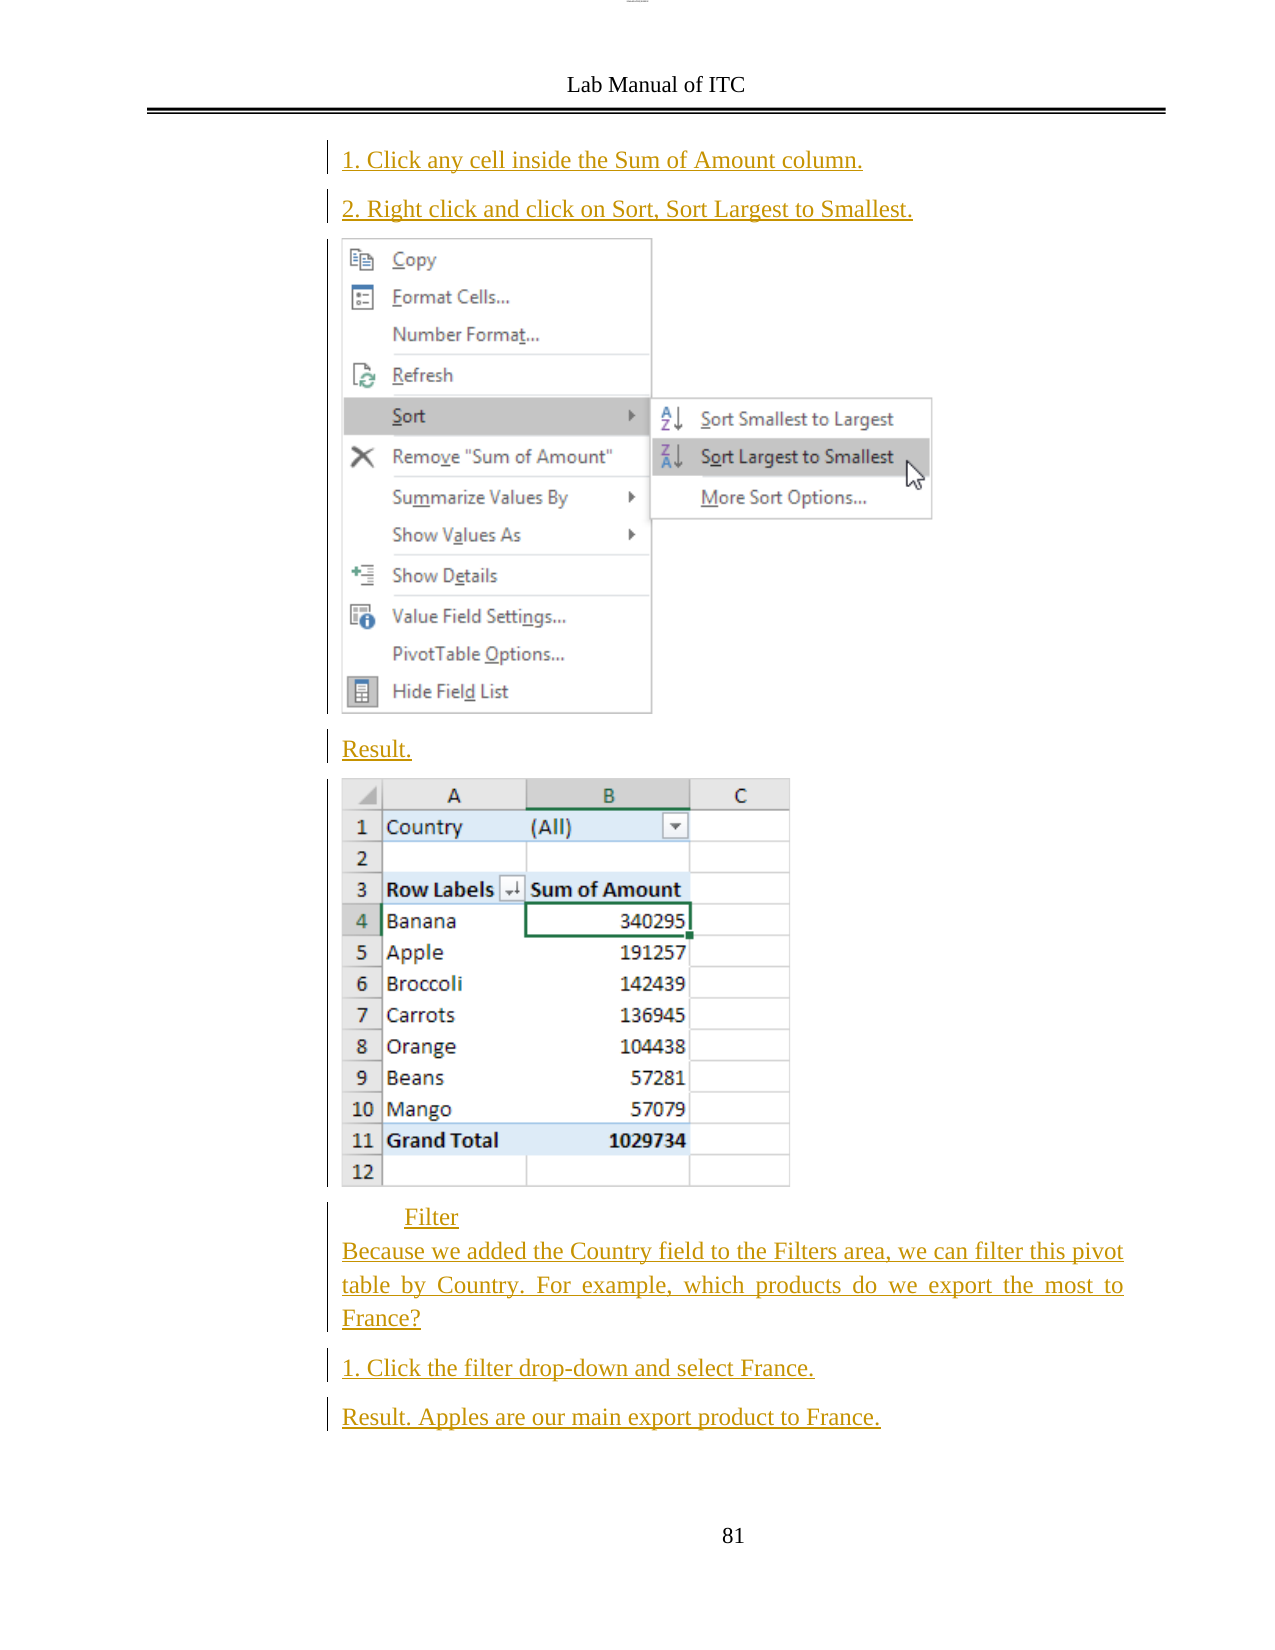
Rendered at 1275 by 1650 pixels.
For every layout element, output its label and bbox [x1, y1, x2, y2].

picture [341, 778, 790, 1187]
picture [341, 238, 933, 714]
